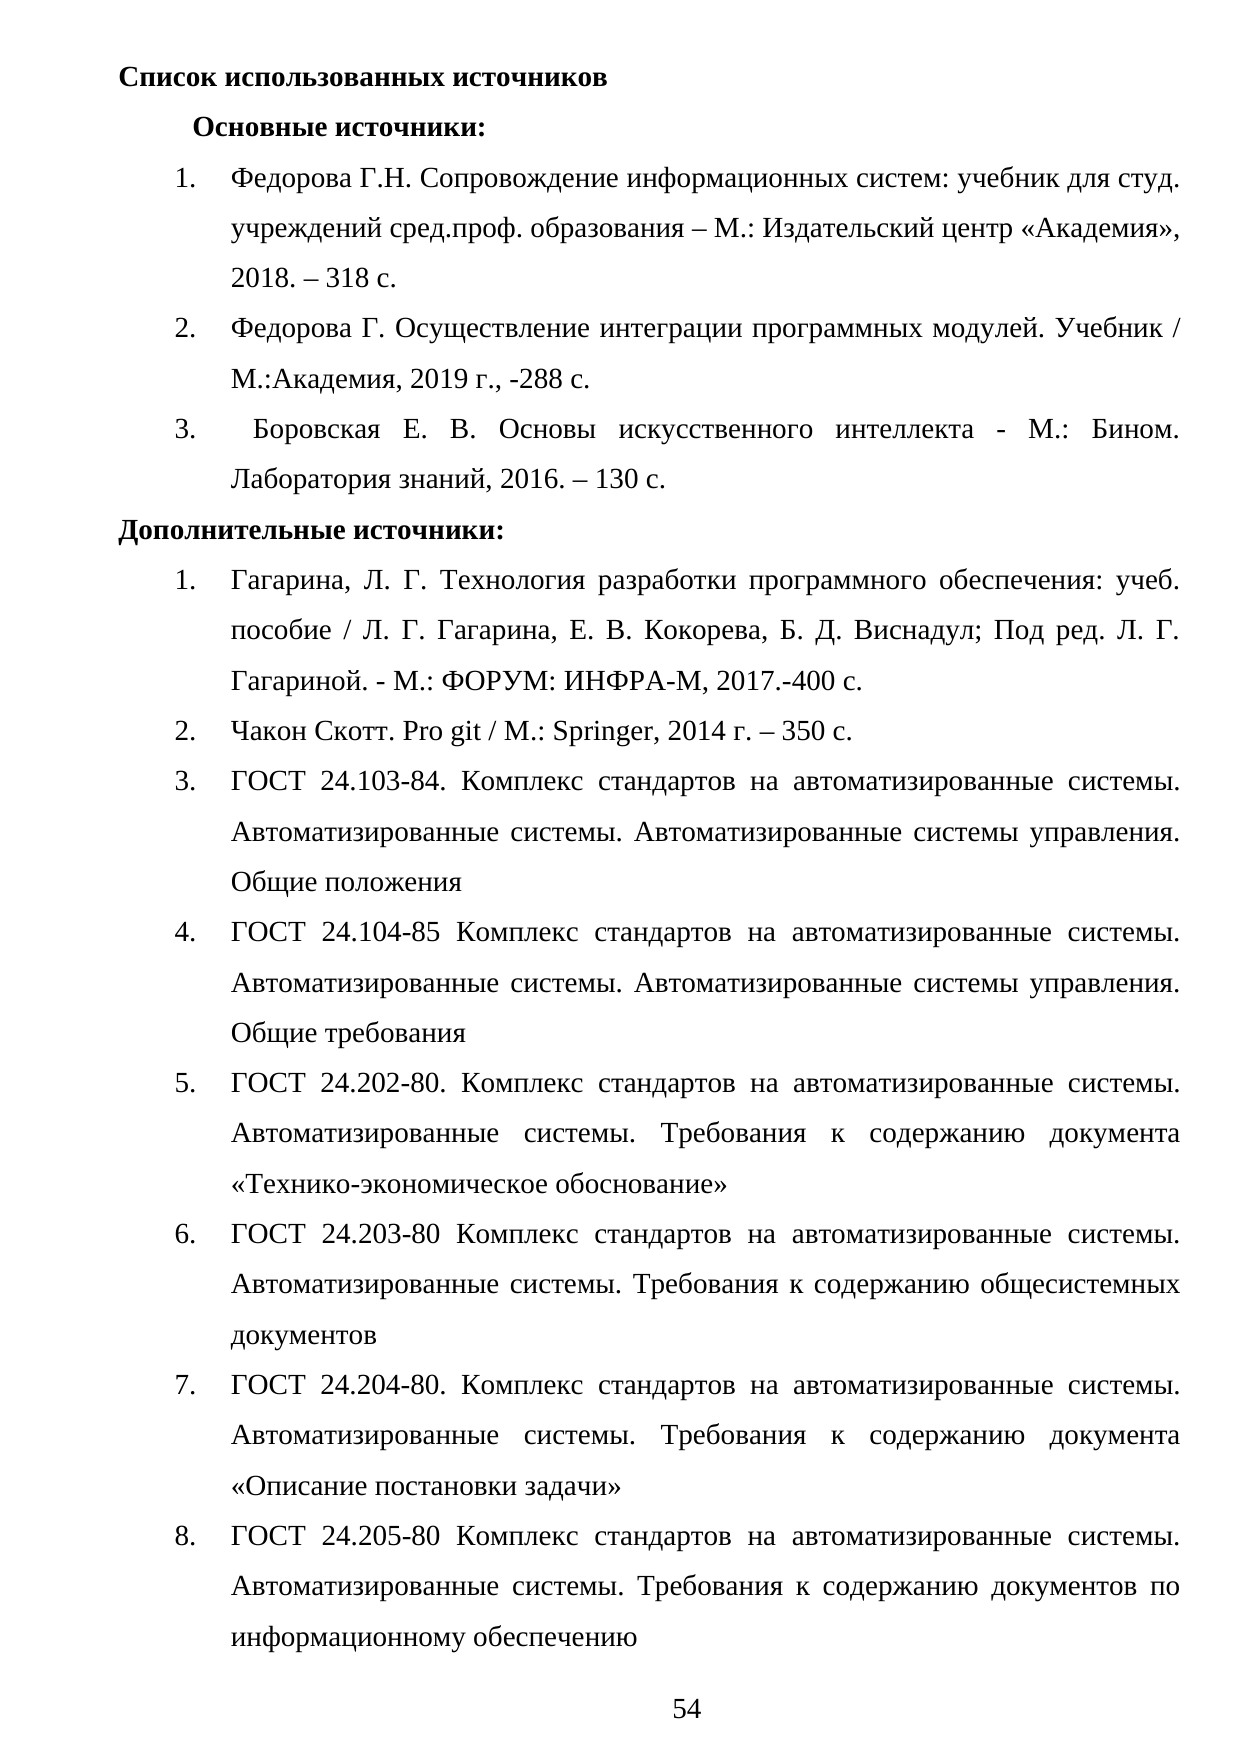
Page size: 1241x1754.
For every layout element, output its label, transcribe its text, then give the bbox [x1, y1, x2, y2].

list Боровская Е. В. Основы искусственного интеллекта - М.: Бином. Лаборатория знаний, 2016. – 130 с. [174, 411, 1181, 495]
list ГОСТ 24.204-80. Комплекс стандартов на автоматизированные системы. Автоматизированные системы. Требования к содержанию документа «Описание постановки задачи» [174, 1367, 1181, 1501]
text Основные источники: [118, 109, 1181, 143]
text Список использованных источников [118, 59, 1181, 93]
list ГОСТ 24.104-85 Комплекс стандартов на автоматизированные системы. Автоматизированные системы. Автоматизированные системы управления. Общие требования [174, 914, 1181, 1048]
list ГОСТ 24.205-80 Комплекс стандартов на автоматизированные системы. Автоматизированные системы. Требования к содержанию документов по информационному обеспечению [174, 1518, 1181, 1652]
list Федорова Г.Н. Сопровождение информационных систем: учебник для студ. учреждений сред.проф. образования – М.: Издательский центр «Академия», 2018. – 318 с. [174, 160, 1181, 294]
list Федорова Г. Осуществление интеграции программных модулей. Учебник / М.:Академия, 2019 г., -288 с. [174, 311, 1181, 394]
list ГОСТ 24.103-84. Комплекс стандартов на автоматизированные системы. Автоматизированные системы. Автоматизированные системы управления. Общие положения [174, 763, 1181, 898]
text Дополнительные источники: [118, 512, 1181, 545]
list Гагарина, Л. Г. Технология разработки программного обеспечения: учеб. пособие / Л. Г. Гагарина, Е. В. Кокорева, Б. Д. Виснадул; Под ред. Л. Г. Гагариной. - М.: ФОРУМ: ИНФРА-М, 2017.-400 с. [174, 562, 1181, 696]
list ГОСТ 24.202-80. Комплекс стандартов на автоматизированные системы. Автоматизированные системы. Требования к содержанию документа «Технико-экономическое обоснование» [174, 1065, 1181, 1199]
list ГОСТ 24.203-80 Комплекс стандартов на автоматизированные системы. Автоматизированные системы. Требования к содержанию общесистемных документов [174, 1216, 1181, 1350]
list Чакон Скотт. Pro git / М.: Springer, 2014 г. – 350 с. [174, 713, 1181, 747]
